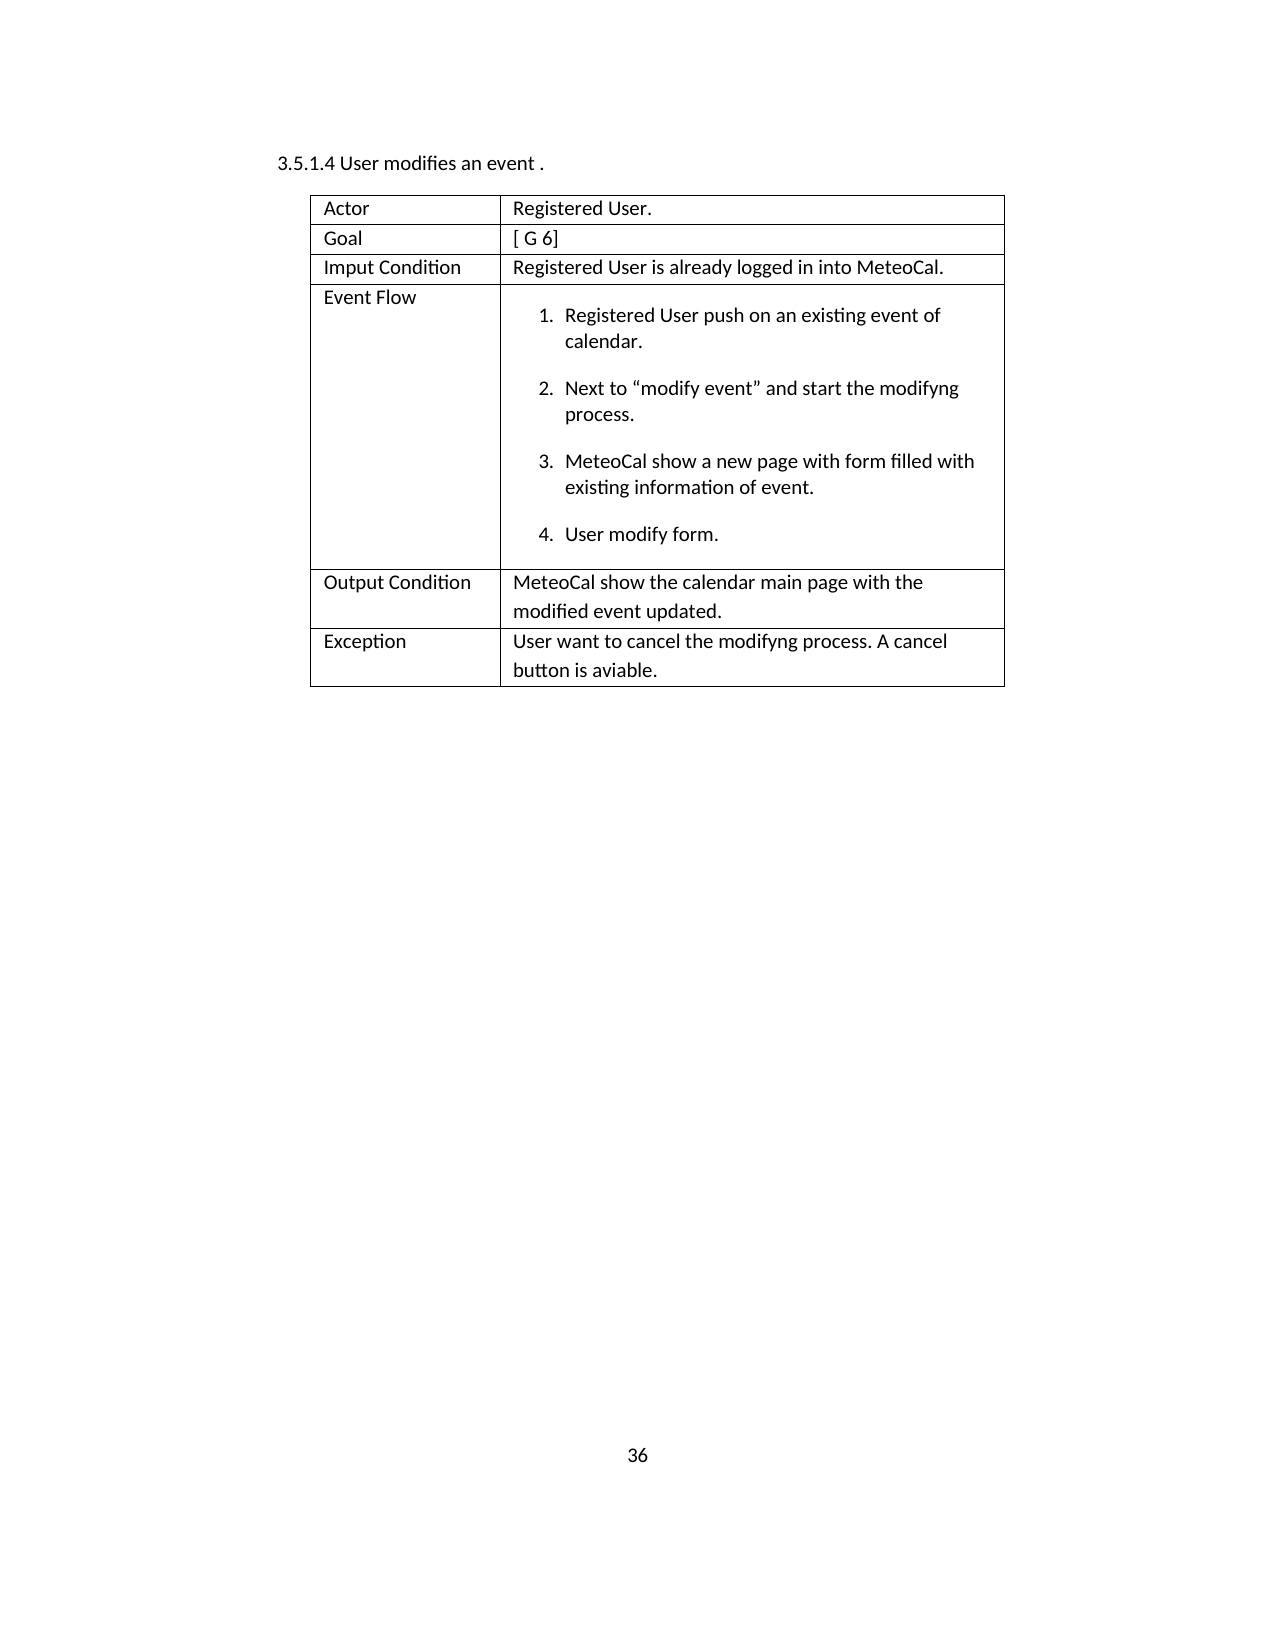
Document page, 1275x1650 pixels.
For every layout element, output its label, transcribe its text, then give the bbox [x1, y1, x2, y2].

table_cell Exception [311, 629, 500, 686]
table_cell User want to cancel the modifyng process. A cancel button is aviable. [501, 629, 1004, 686]
table_cell MeteoCal show the calendar main page with the modified event updated. [501, 570, 1004, 627]
table_cell Output Condition [311, 570, 500, 627]
table_cell [ G 6] [501, 225, 1004, 254]
table_cell Registered User push on an existing event of calendar. Next to “modify event” and start the modifyng process. MeteoCal show a new page with form filled with existing information of event. User modify form. [501, 285, 1004, 568]
table_cell Imput Condition [311, 255, 500, 283]
table_header Registered User. [501, 196, 1004, 224]
table_cell Event Flow [311, 285, 500, 568]
table_header Actor [311, 196, 500, 224]
text 3.5.1.4 User modifies an event . [277, 150, 1127, 175]
table_cell Registered User is already logged in into MeteoCal. [501, 255, 1004, 283]
table_cell Goal [311, 225, 500, 254]
